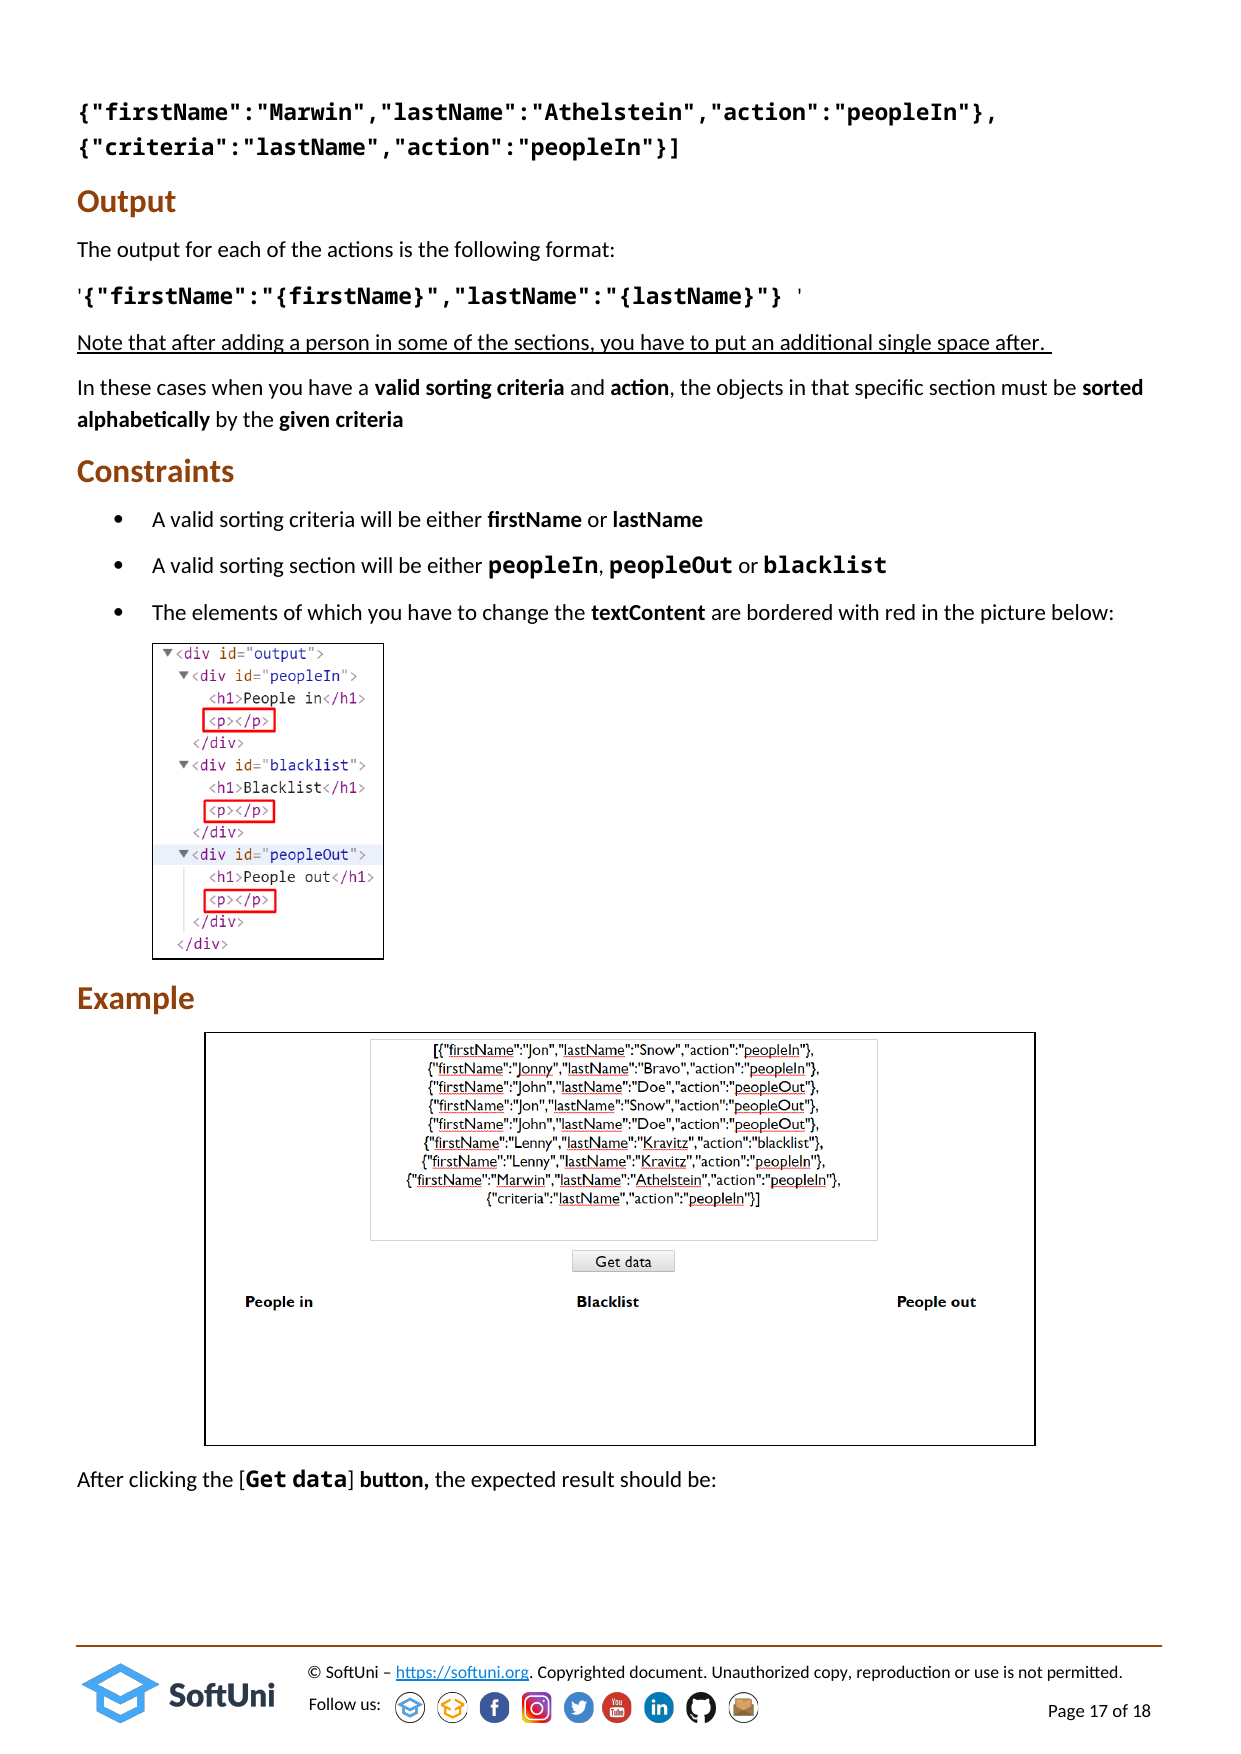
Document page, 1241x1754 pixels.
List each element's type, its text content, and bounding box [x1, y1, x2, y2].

picture [658, 1705, 667, 1714]
text '{"firstName":"{firstName}","lastName":"{lastName}"} ' [77, 279, 1163, 311]
picture [206, 1033, 1034, 1445]
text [77, 95, 1163, 163]
picture [153, 644, 383, 958]
picture [644, 1692, 653, 1701]
subtitle Example [77, 977, 1163, 1017]
text After clicking the [Get data] button, the expected result should be: [77, 1463, 1163, 1494]
picture [665, 1692, 674, 1701]
picture [728, 1692, 759, 1723]
text Note that after adding a person in some of the sections, you have to put an additional single space after. [77, 328, 1163, 356]
picture [644, 1714, 653, 1723]
list A valid sorting section will be either peopleIn, peopleOut or blacklist [114, 549, 1163, 581]
list A valid sorting criteria will be either firstName or lastName [114, 505, 1163, 533]
subtitle Constraints [77, 449, 1163, 490]
picture [479, 1692, 510, 1723]
text The output for each of the actions is the following format: [77, 235, 1163, 263]
picture [437, 1692, 468, 1723]
subtitle Output [77, 180, 1163, 221]
text In these cases when you have a valid sorting criteria and action, the objects in that specific section must be sorted alphabetically by the given criteria [77, 373, 1163, 433]
picture [395, 1692, 425, 1723]
list Тhe elements of which you have to change the textContent are bordered with red in the picture below: [114, 598, 1163, 626]
picture [665, 1714, 674, 1723]
picture [75, 1658, 281, 1729]
picture [522, 1692, 552, 1723]
picture [564, 1692, 594, 1723]
picture [602, 1692, 632, 1723]
picture [686, 1692, 716, 1723]
